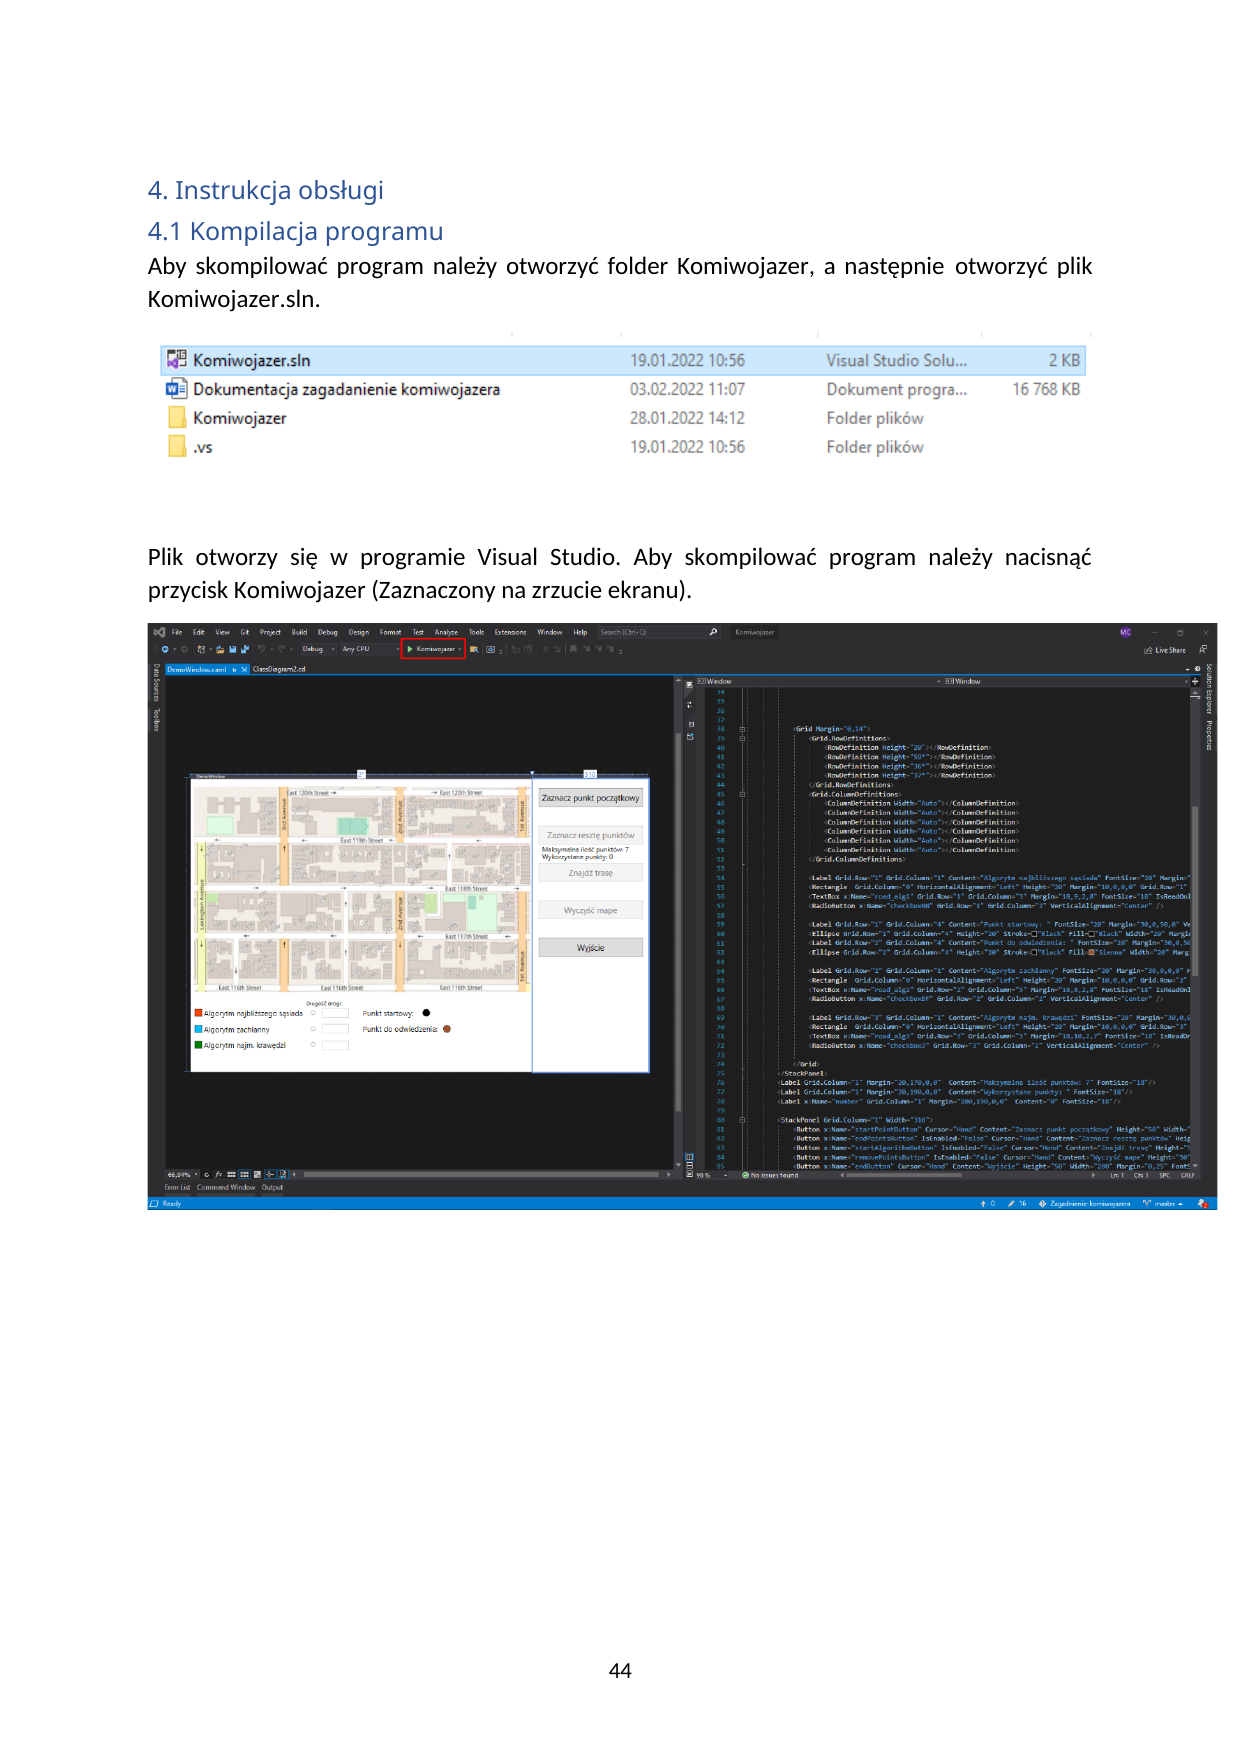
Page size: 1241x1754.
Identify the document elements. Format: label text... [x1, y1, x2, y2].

subtitle 4. Instrukcja obsługi [148, 173, 1093, 207]
picture [147, 623, 1218, 1210]
text Aby skompilować program należy otworzyć folder Komiwojazer, a następnie otworzyć plik Komiwojazer.sln. [148, 250, 1093, 314]
text Plik otworzy się w programie Visual Studio. Aby skompilować program należy nacisnąć przycisk Komiwojazer (Zaznaczony na zrzucie ekranu). [148, 541, 1093, 605]
subtitle 4.1 Kompilacja programu [148, 213, 1093, 248]
picture [147, 332, 1093, 523]
